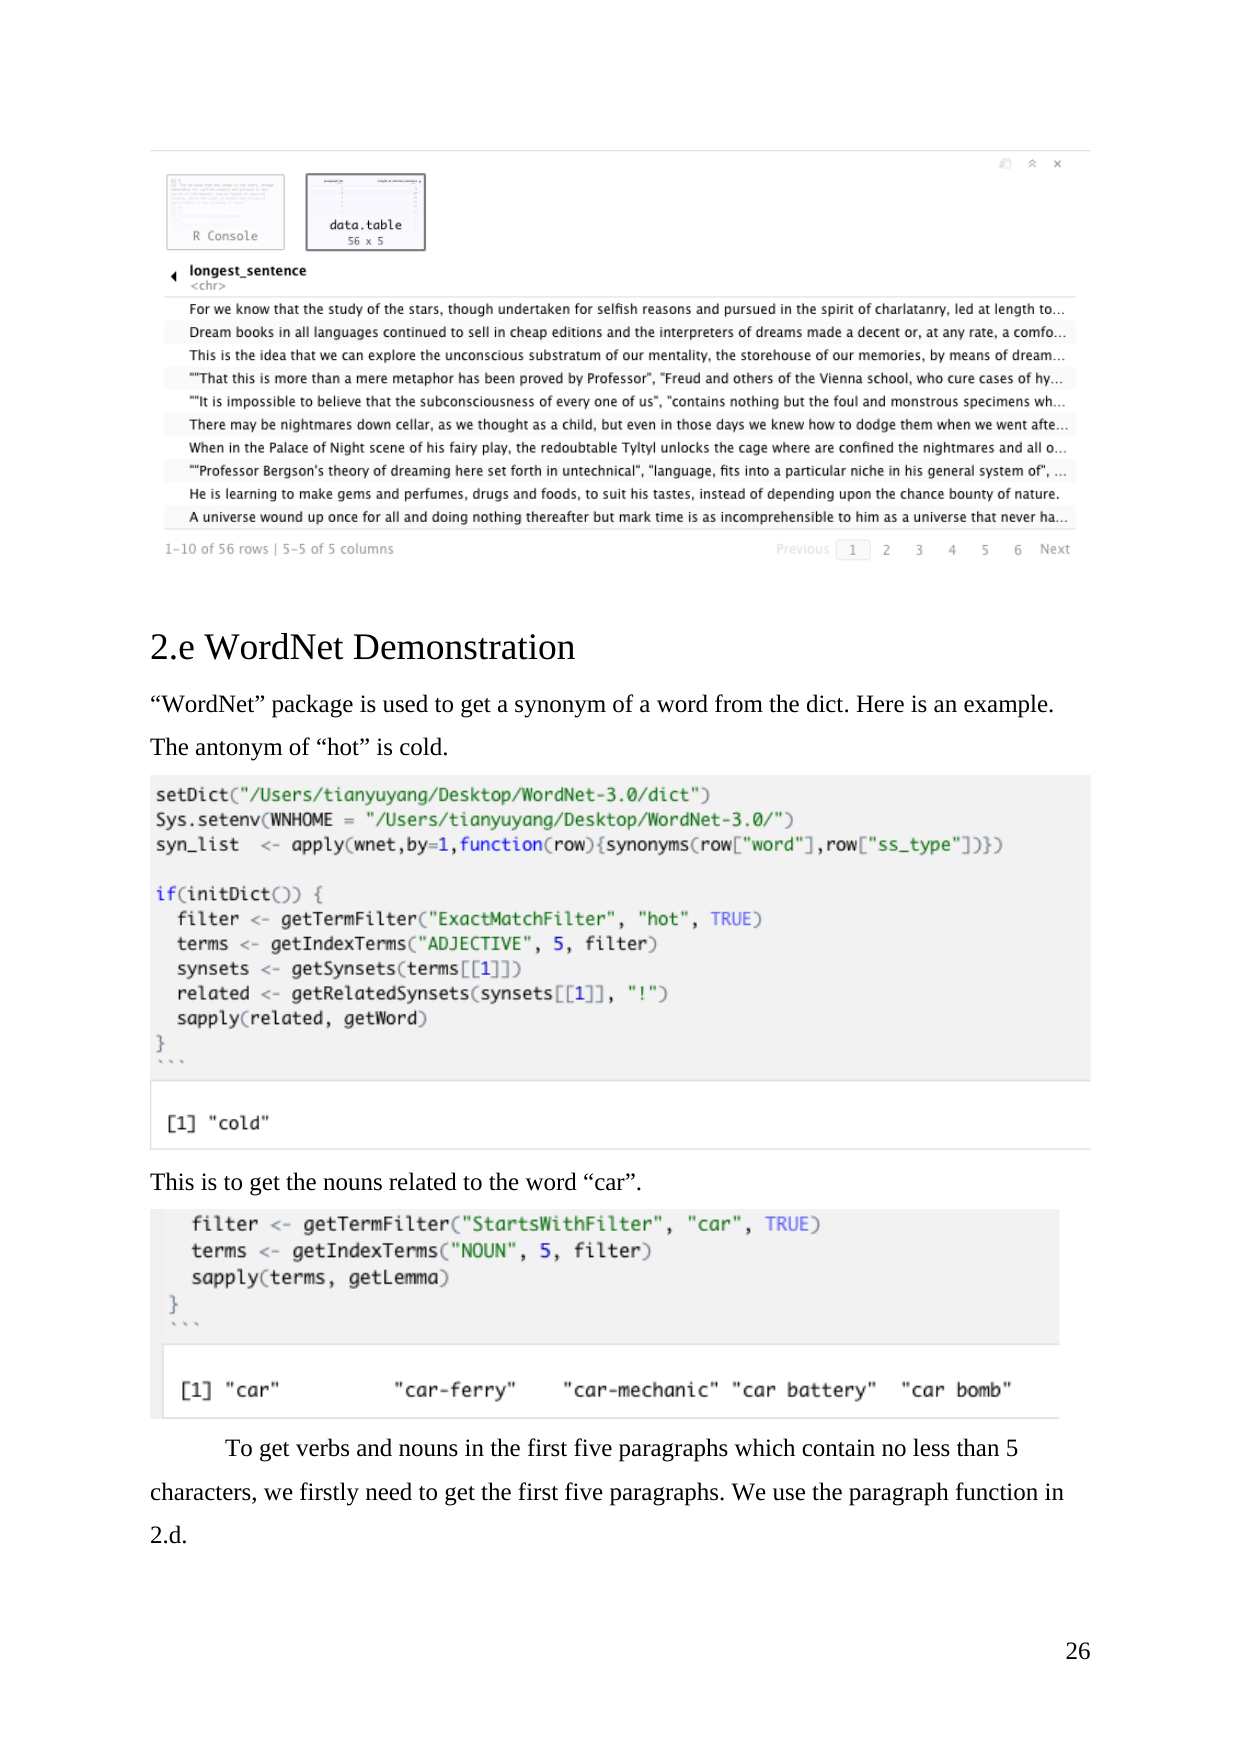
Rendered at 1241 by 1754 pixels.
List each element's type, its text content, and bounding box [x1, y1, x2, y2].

text “WordNet” package is used to get a synonym of a word from the dict. Here is an example. The antonym of “hot” is cold. [150, 689, 1090, 761]
picture [150, 775, 1091, 1153]
text To get verbs and nouns in the first five paragraphs which contain no less than 5 characters, we firstly need to get the first five paragraphs. We use the paragraph function in 2.d. [150, 1433, 1090, 1548]
picture [150, 1209, 1060, 1419]
picture [150, 150, 1091, 567]
text This is to get the nouns related to the word “car”. [150, 1167, 1090, 1195]
subtitle 2.e WordNet Demonstration [150, 624, 1090, 667]
